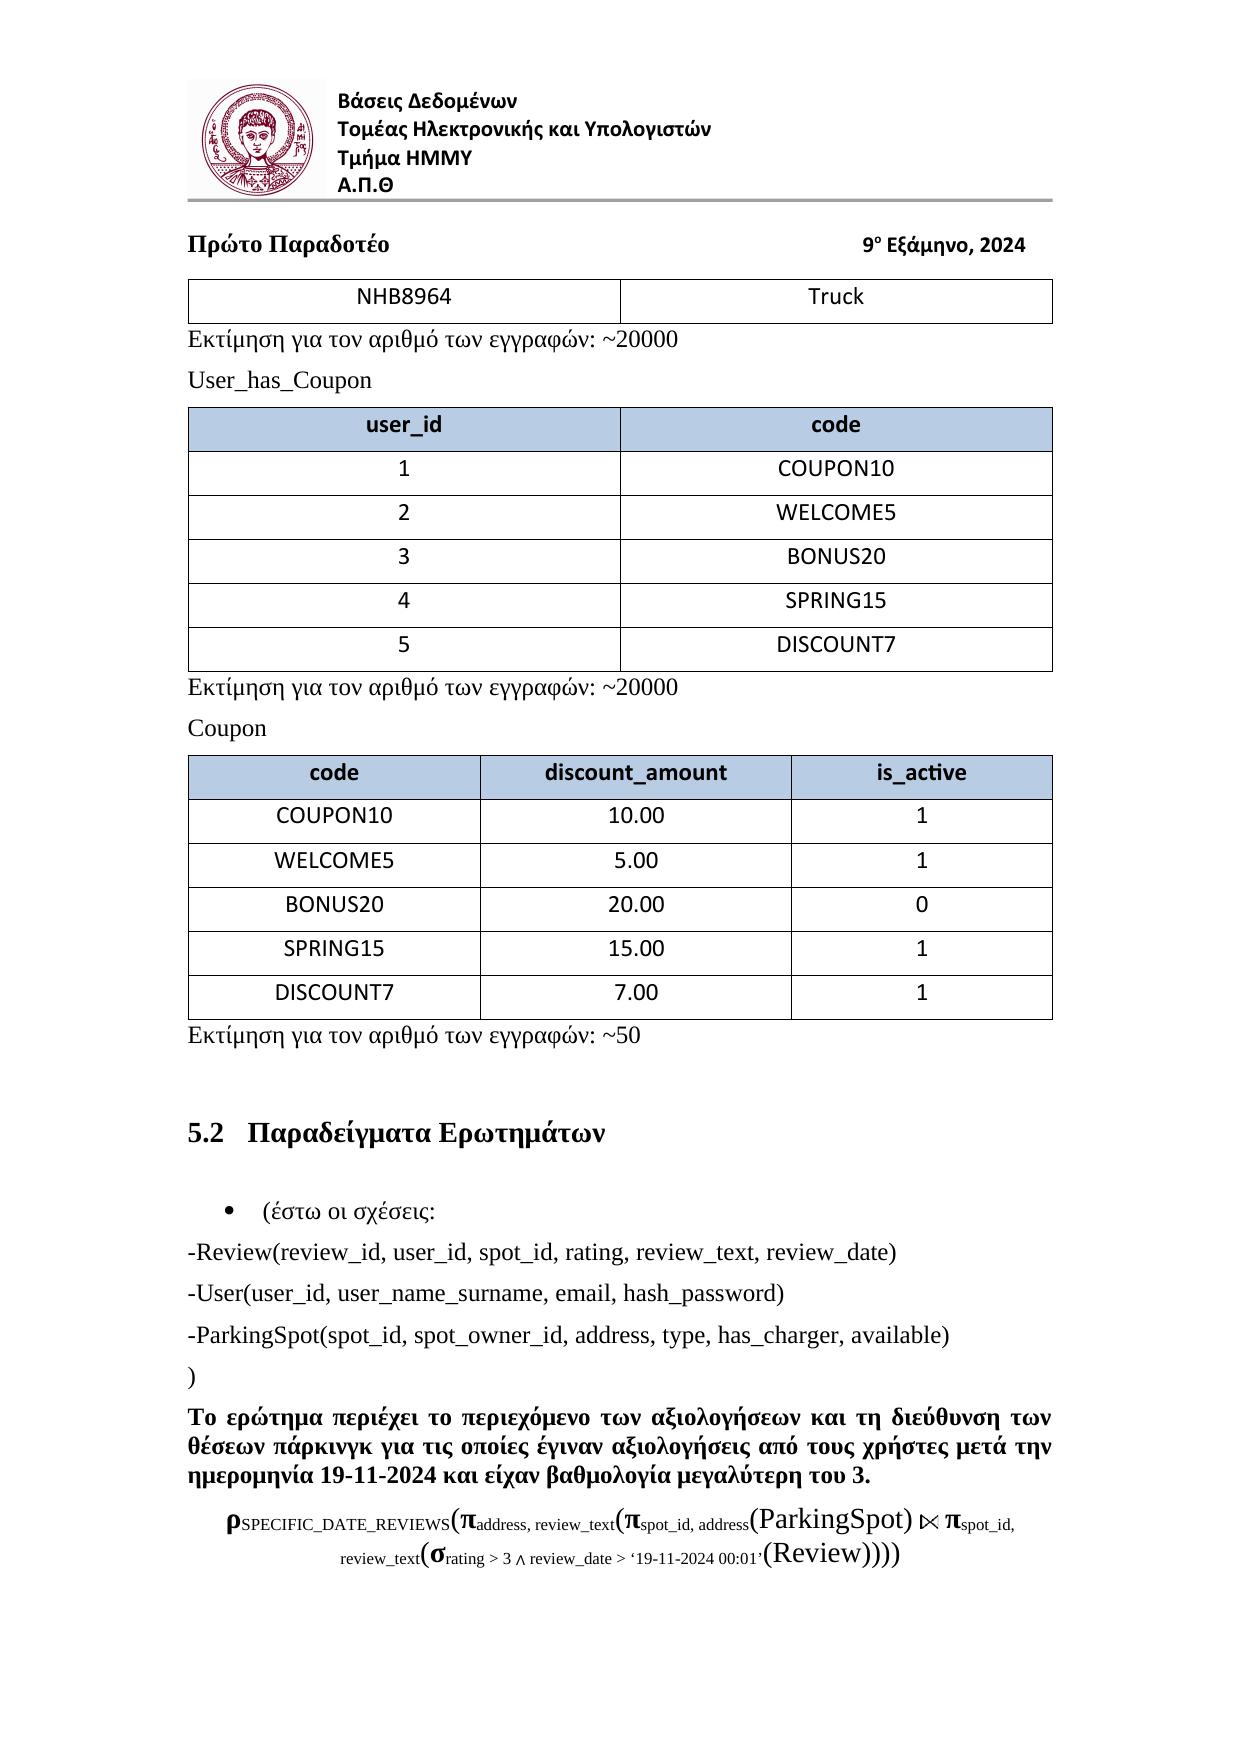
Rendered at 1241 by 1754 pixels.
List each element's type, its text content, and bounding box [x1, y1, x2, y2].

table_header user_id [189, 408, 620, 451]
text Το ερώτημα περιέχει το περιεχόμενο των αξιολογήσεων και τη διεύθυνση των θέσεων πάρκινγκ για τις οποίες έγιναν αξιολογήσεις από τους χρήστες μετά την ημερομηνία 19-11-2024 και είχαν βαθμολογία μεγαλύτερη του 3. [187, 1402, 1053, 1488]
table_cell 1 [792, 932, 1052, 975]
table_cell 3 [189, 540, 620, 583]
picture [920, 1514, 939, 1529]
table_header code [621, 408, 1052, 451]
subtitle Παραδείγματα Ερωτημάτων [187, 1115, 1053, 1148]
list (έστω οι σχέσεις: [225, 1196, 1053, 1225]
text Coupon [187, 713, 1053, 742]
table_cell 1 [792, 844, 1052, 887]
table_cell BONUS20 [621, 540, 1052, 583]
table_cell SPRING15 [621, 584, 1052, 627]
table_header is_active [792, 756, 1052, 799]
table_cell 20.00 [481, 888, 791, 931]
table_cell BONUS20 [189, 888, 480, 931]
text Εκτίμηση για τον αριθμό των εγγραφών: ~50 [187, 1020, 1053, 1049]
table_cell 10.00 [481, 800, 791, 843]
table_cell 1 [792, 976, 1052, 1019]
table_cell 4 [189, 584, 620, 627]
text -Review(review_id, user_id, spot_id, rating, review_text, review_date) [187, 1237, 1053, 1266]
table_cell 5 [189, 628, 620, 671]
table_cell DISCOUNT7 [621, 628, 1052, 671]
table_header code [189, 756, 480, 799]
table_cell DISCOUNT7 [189, 976, 480, 1019]
table_cell 1 [792, 800, 1052, 843]
table_cell 15.00 [481, 932, 791, 975]
table_cell ΝΗΒ8964 [189, 280, 620, 323]
picture [187, 79, 327, 198]
text -User(user_id, user_name_surname, email, hash_password) [187, 1278, 1053, 1307]
table_cell SPRING15 [189, 932, 480, 975]
text Εκτίμηση για τον αριθμό των εγγραφών: ~20000 [187, 672, 1053, 701]
table_cell 2 [189, 496, 620, 539]
table_cell 1 [189, 452, 620, 495]
text ) [187, 1361, 1053, 1390]
table_cell 7.00 [481, 976, 791, 1019]
text -ParkingSpot(spot_id, spot_owner_id, address, type, has_charger, available) [187, 1320, 1053, 1348]
table_cell Truck [621, 280, 1052, 323]
table_cell COUPON10 [621, 452, 1052, 495]
table_cell 0 [792, 888, 1052, 931]
table_header discount_amount [481, 756, 791, 799]
text ρSPECIFIC_DATE_REVIEWS(πaddress, review_text(πspot_id, address(ParkingSpot) πspot_id, review_text(σrating > 3 ∧ review_date > ‘19-11-2024 00:01’(Review)))) [187, 1501, 1053, 1569]
text User_has_Coupon [187, 365, 1053, 394]
table_cell COUPON10 [189, 800, 480, 843]
text Εκτίμηση για τον αριθμό των εγγραφών: ~20000 [187, 324, 1053, 353]
table_cell 5.00 [481, 844, 791, 887]
table_cell WELCOME5 [621, 496, 1052, 539]
table_cell WELCOME5 [189, 844, 480, 887]
